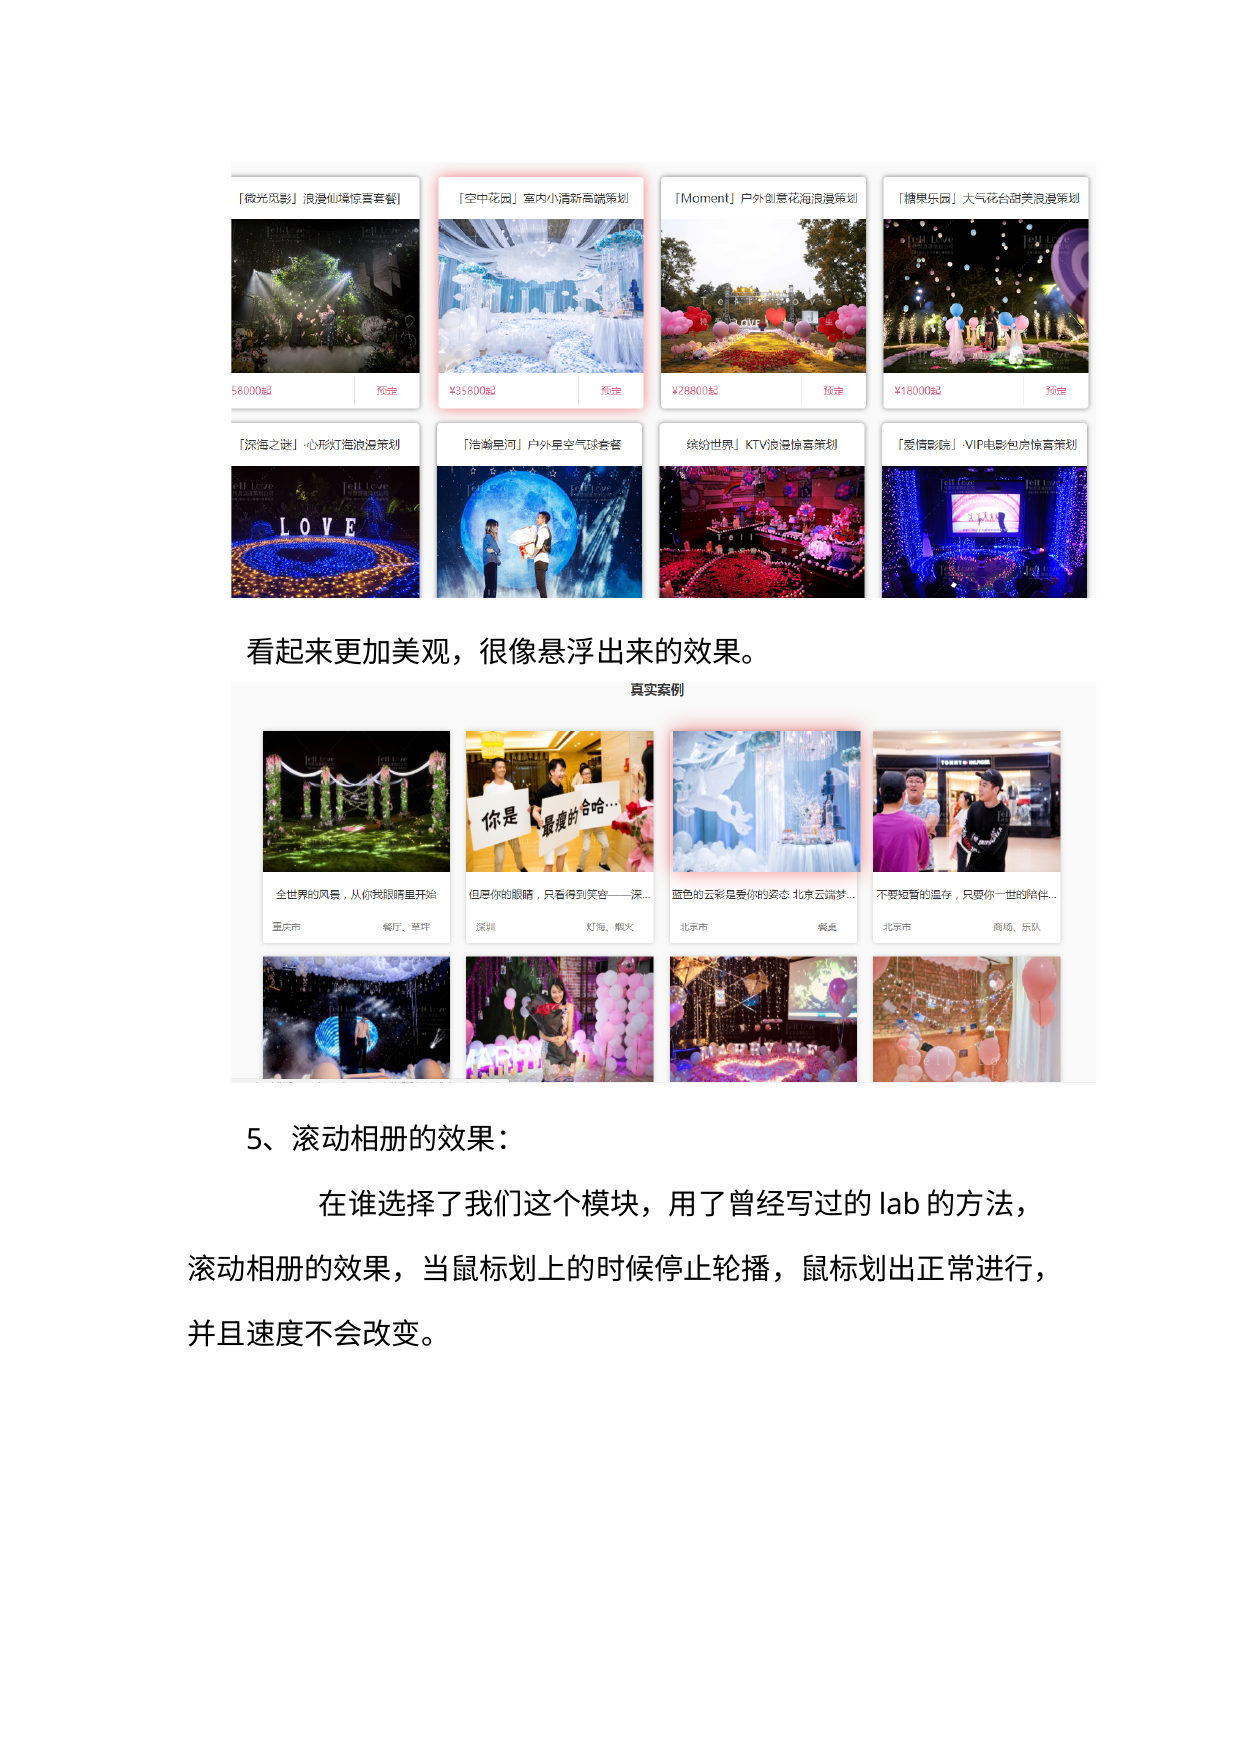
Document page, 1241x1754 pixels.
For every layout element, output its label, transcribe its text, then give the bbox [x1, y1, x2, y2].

text 在谁选择了我们这个模块，用了曾经写过的lab的方法，滚动相册的效果，当鼠标划上的时候停止轮播，鼠标划出正常进行，并且速度不会改变。 [187, 1169, 1053, 1364]
picture [231, 162, 1097, 598]
text 5、滚动相册的效果： [187, 1104, 1053, 1169]
picture [231, 682, 1097, 1083]
text 看起来更加美观，很像悬浮出来的效果。 [187, 617, 1053, 682]
